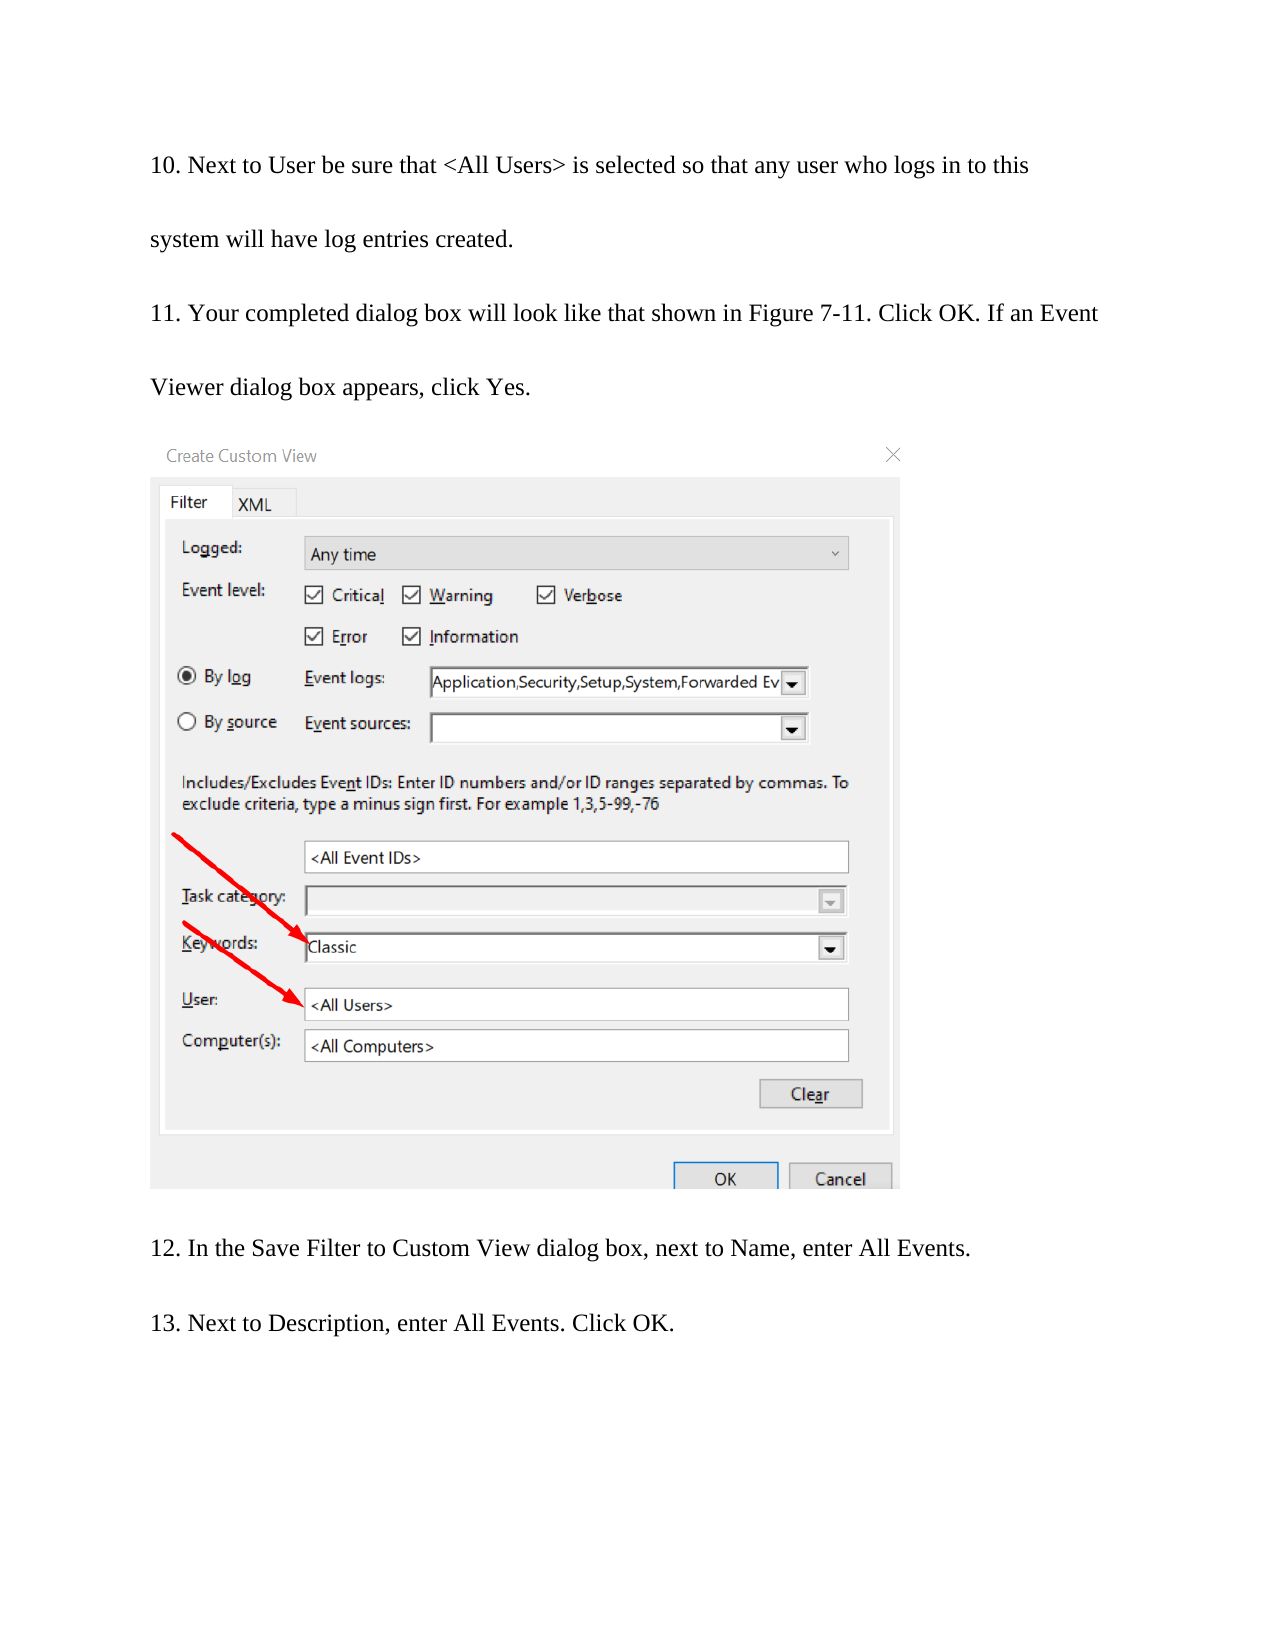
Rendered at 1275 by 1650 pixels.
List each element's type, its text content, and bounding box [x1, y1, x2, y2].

text 11. Your completed dialog box will look like that shown in Figure 7-11. Click OK. If an Event [150, 298, 1125, 327]
text 10. Next to User be sure that <All Users> is selected so that any user who logs in to this [150, 150, 1125, 179]
text Viewer dialog box appears, click Yes. [150, 372, 1125, 401]
picture [150, 446, 901, 1189]
text 12. In the Save Filter to Custom View dialog box, next to Name, enter All Events. [150, 1233, 1125, 1262]
text 13. Next to Description, enter All Events. Click OK. [150, 1308, 1125, 1336]
text system will have log entries created. [150, 224, 1125, 253]
